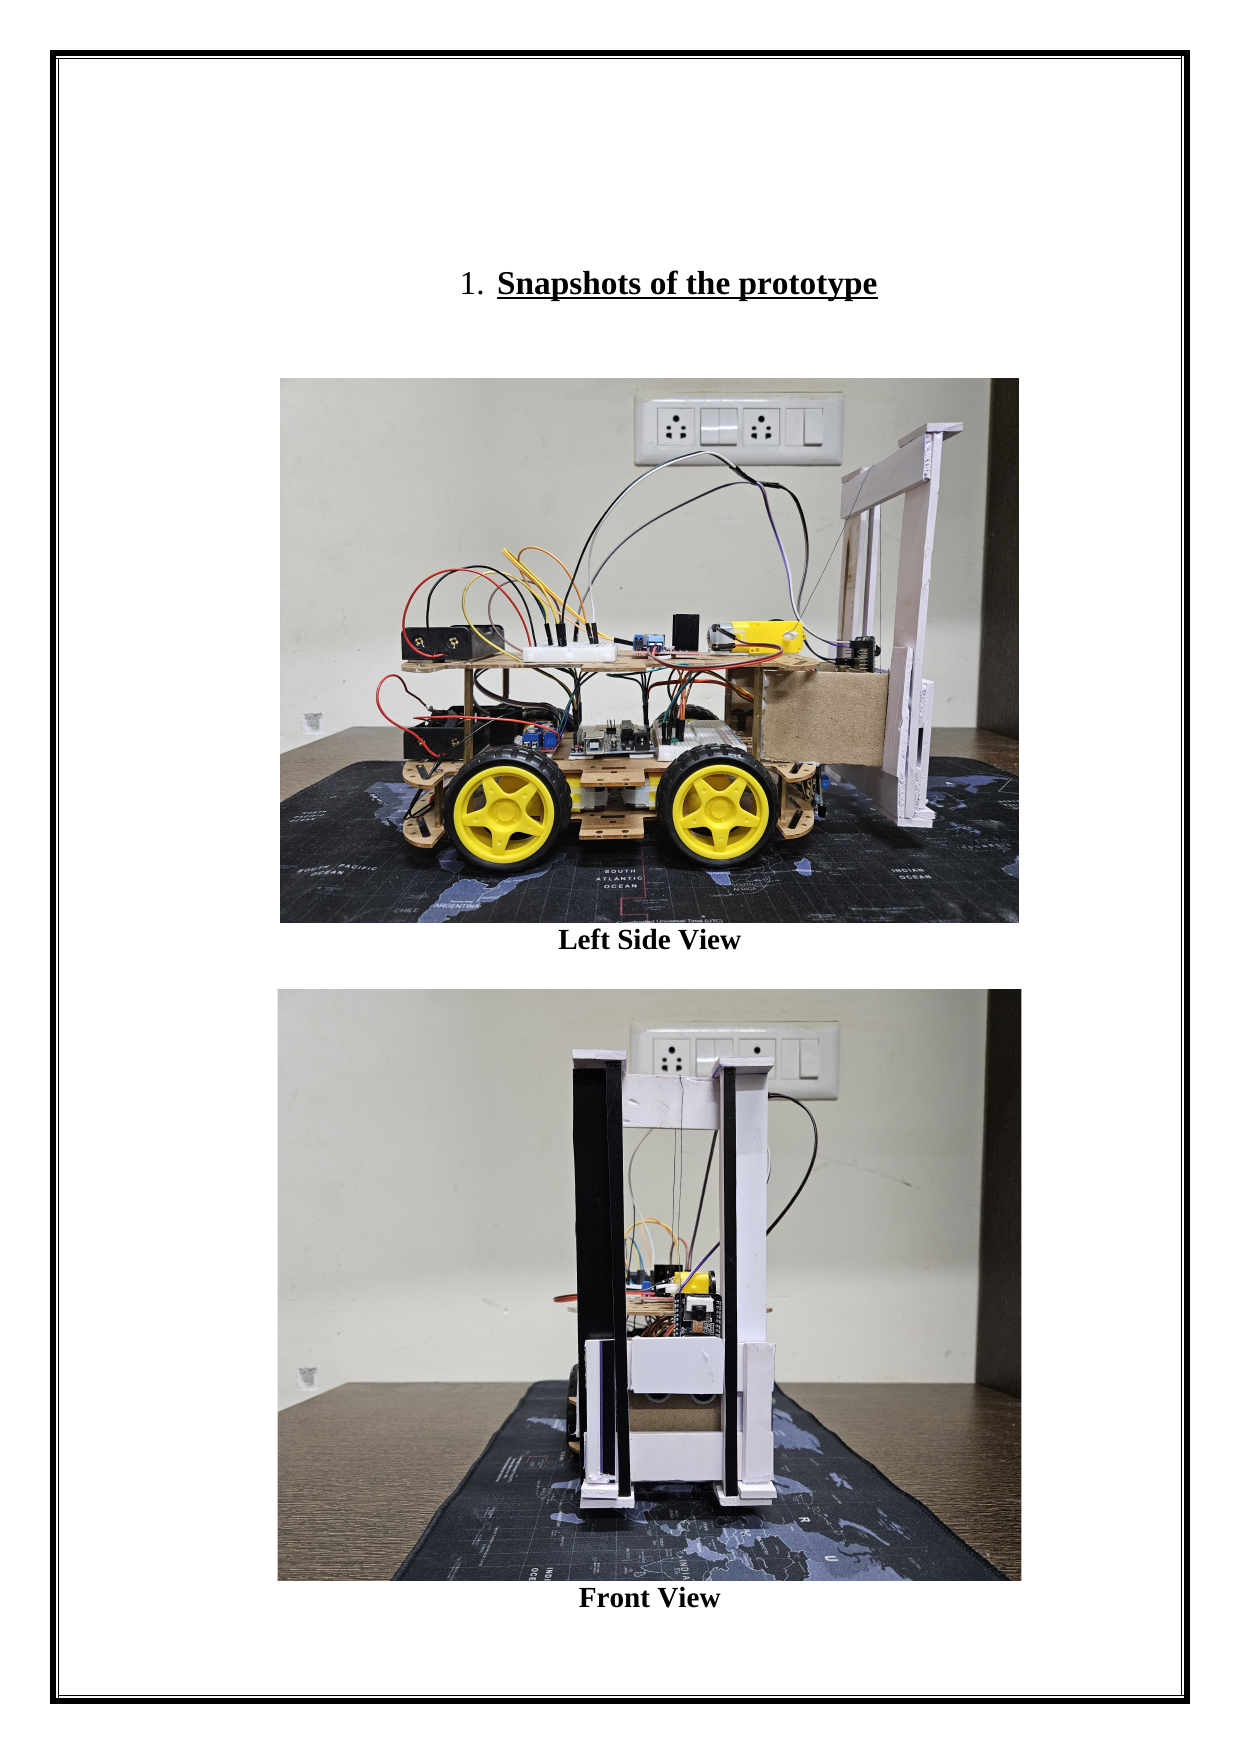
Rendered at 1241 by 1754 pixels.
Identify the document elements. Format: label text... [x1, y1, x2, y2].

picture [280, 378, 1019, 923]
picture [277, 989, 1022, 1581]
list Snapshots of the prototype [214, 263, 1122, 302]
text Front View [177, 1581, 1122, 1614]
text Left Side View [177, 922, 1122, 956]
